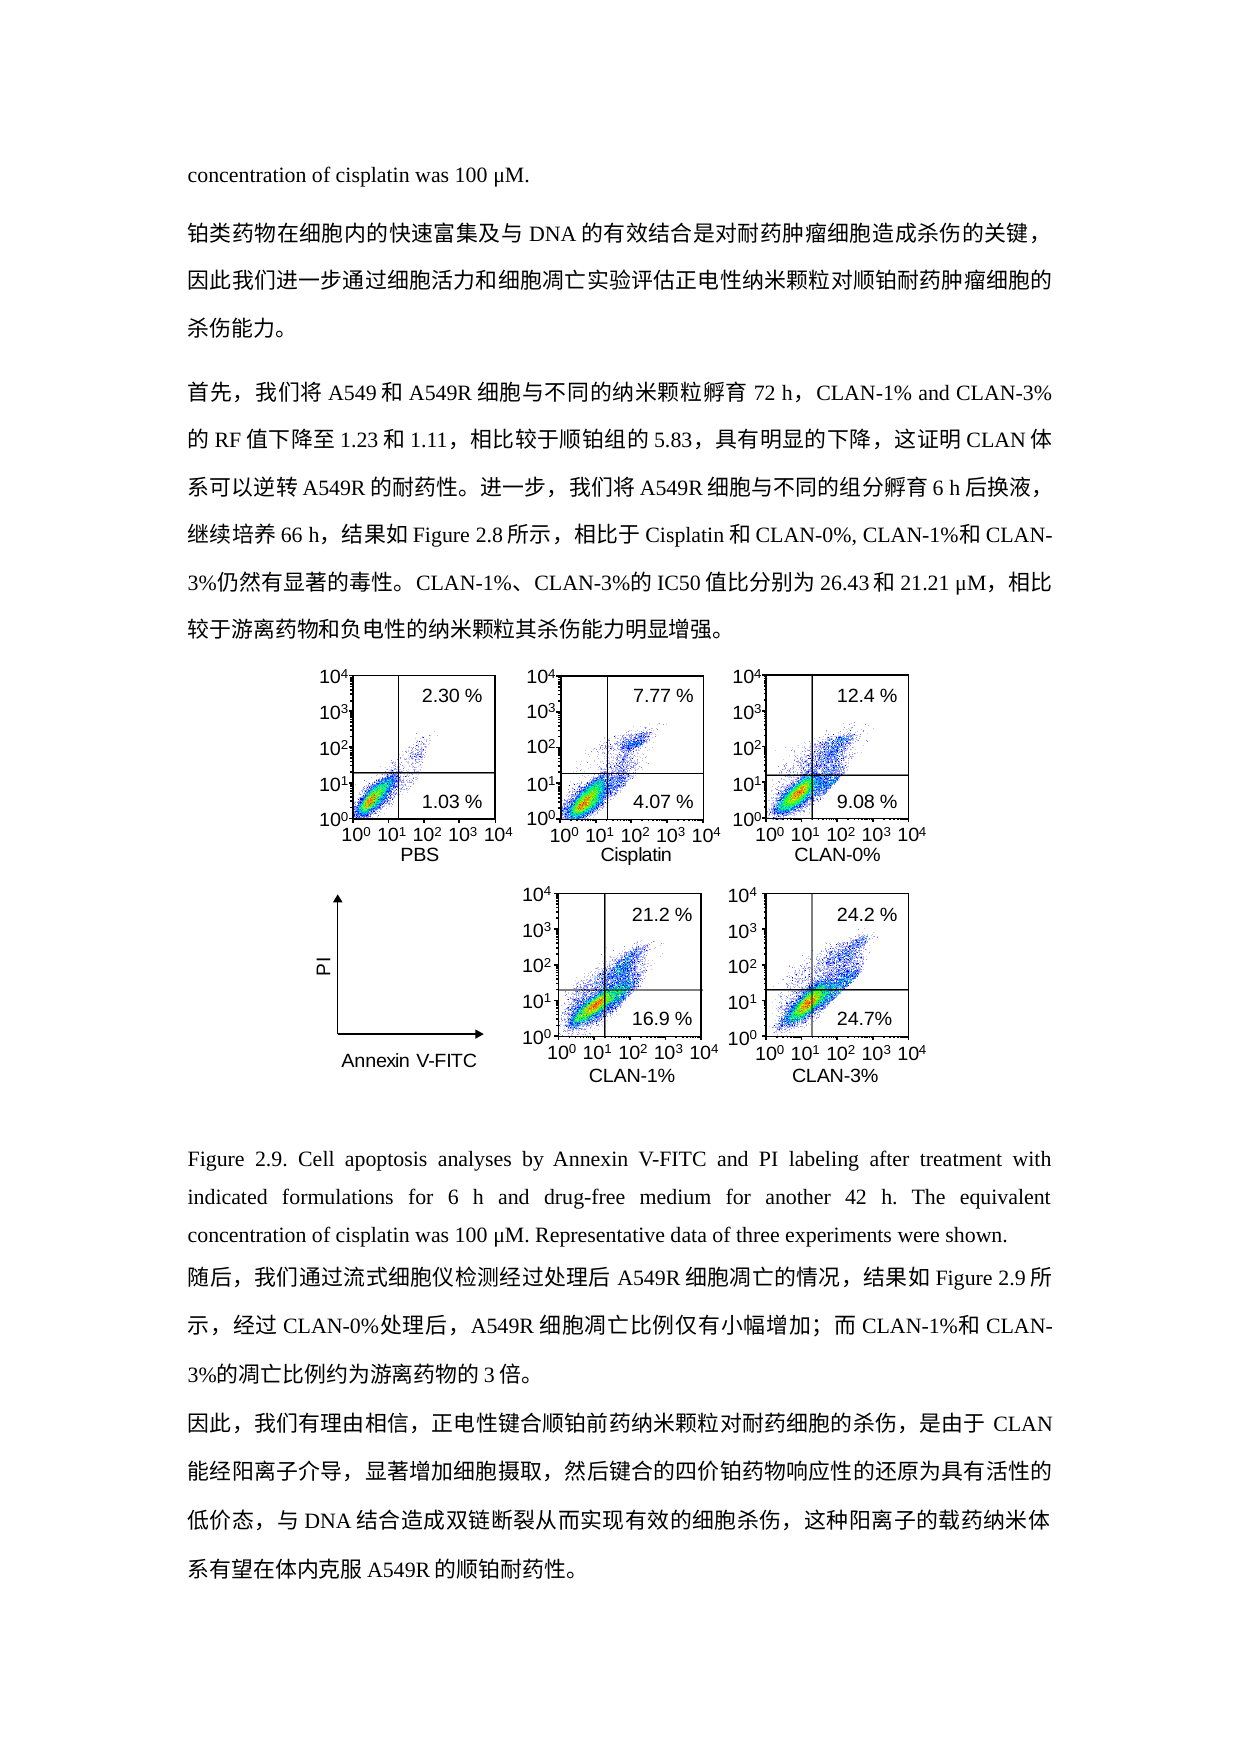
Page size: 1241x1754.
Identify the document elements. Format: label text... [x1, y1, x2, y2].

text 铂类药物在细胞内的快速富集及与DNA的有效结合是对耐药肿瘤细胞造成杀伤的关键，因此我们进一步通过细胞活力和细胞凋亡实验评估正电性纳米颗粒对顺铂耐药肿瘤细胞的杀伤能力。 [187, 216, 1053, 343]
text Figure 2.9. Cell apoptosis analyses by Annexin V-FITC and PI labeling after treatment with indicated formulations for 6 h and drug-free medium for another 42 h. The equivalent concentration of cisplatin was 100 μM. Representative data of three experiments were shown. [187, 1146, 1053, 1247]
text 因此，我们有理由相信，正电性键合顺铂前药纳米颗粒对耐药细胞的杀伤，是由于CLAN能经阳离子介导，显著增加细胞摄取，然后键合的四价铂药物响应性的还原为具有活性的低价态，与DNA结合造成双链断裂从而实现有效的细胞杀伤，这种阳离子的载药纳米体系有望在体内克服A549R的顺铂耐药性。 [187, 1405, 1053, 1584]
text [187, 162, 1053, 187]
text 首先，我们将A549和A549R细胞与不同的纳米颗粒孵育72 h，CLAN-1% and CLAN-3%的RF值下降至1.23和1.11，相比较于顺铂组的5.83，具有明显的下降，这证明CLAN体系可以逆转A549R的耐药性。进一步，我们将A549R细胞与不同的组分孵育6 h后换液，继续培养66 h，结果如Figure 2.8所示，相比于Cisplatin和CLAN-0%, CLAN-1%和CLAN-3%仍然有显著的毒性。CLAN-1%、CLAN-3%的IC50值比分别为26.43和21.21 μM，相比较于游离药物和负电性的纳米颗粒其杀伤能力明显增强。 [187, 375, 1053, 644]
text 随后，我们通过流式细胞仪检测经过处理后A549R细胞凋亡的情况，结果如Figure 2.9所示，经过CLAN-0%处理后，A549R细胞凋亡比例仅有小幅增加；而CLAN-1%和CLAN-3%的凋亡比例约为游离药物的3倍。 [187, 1259, 1053, 1389]
